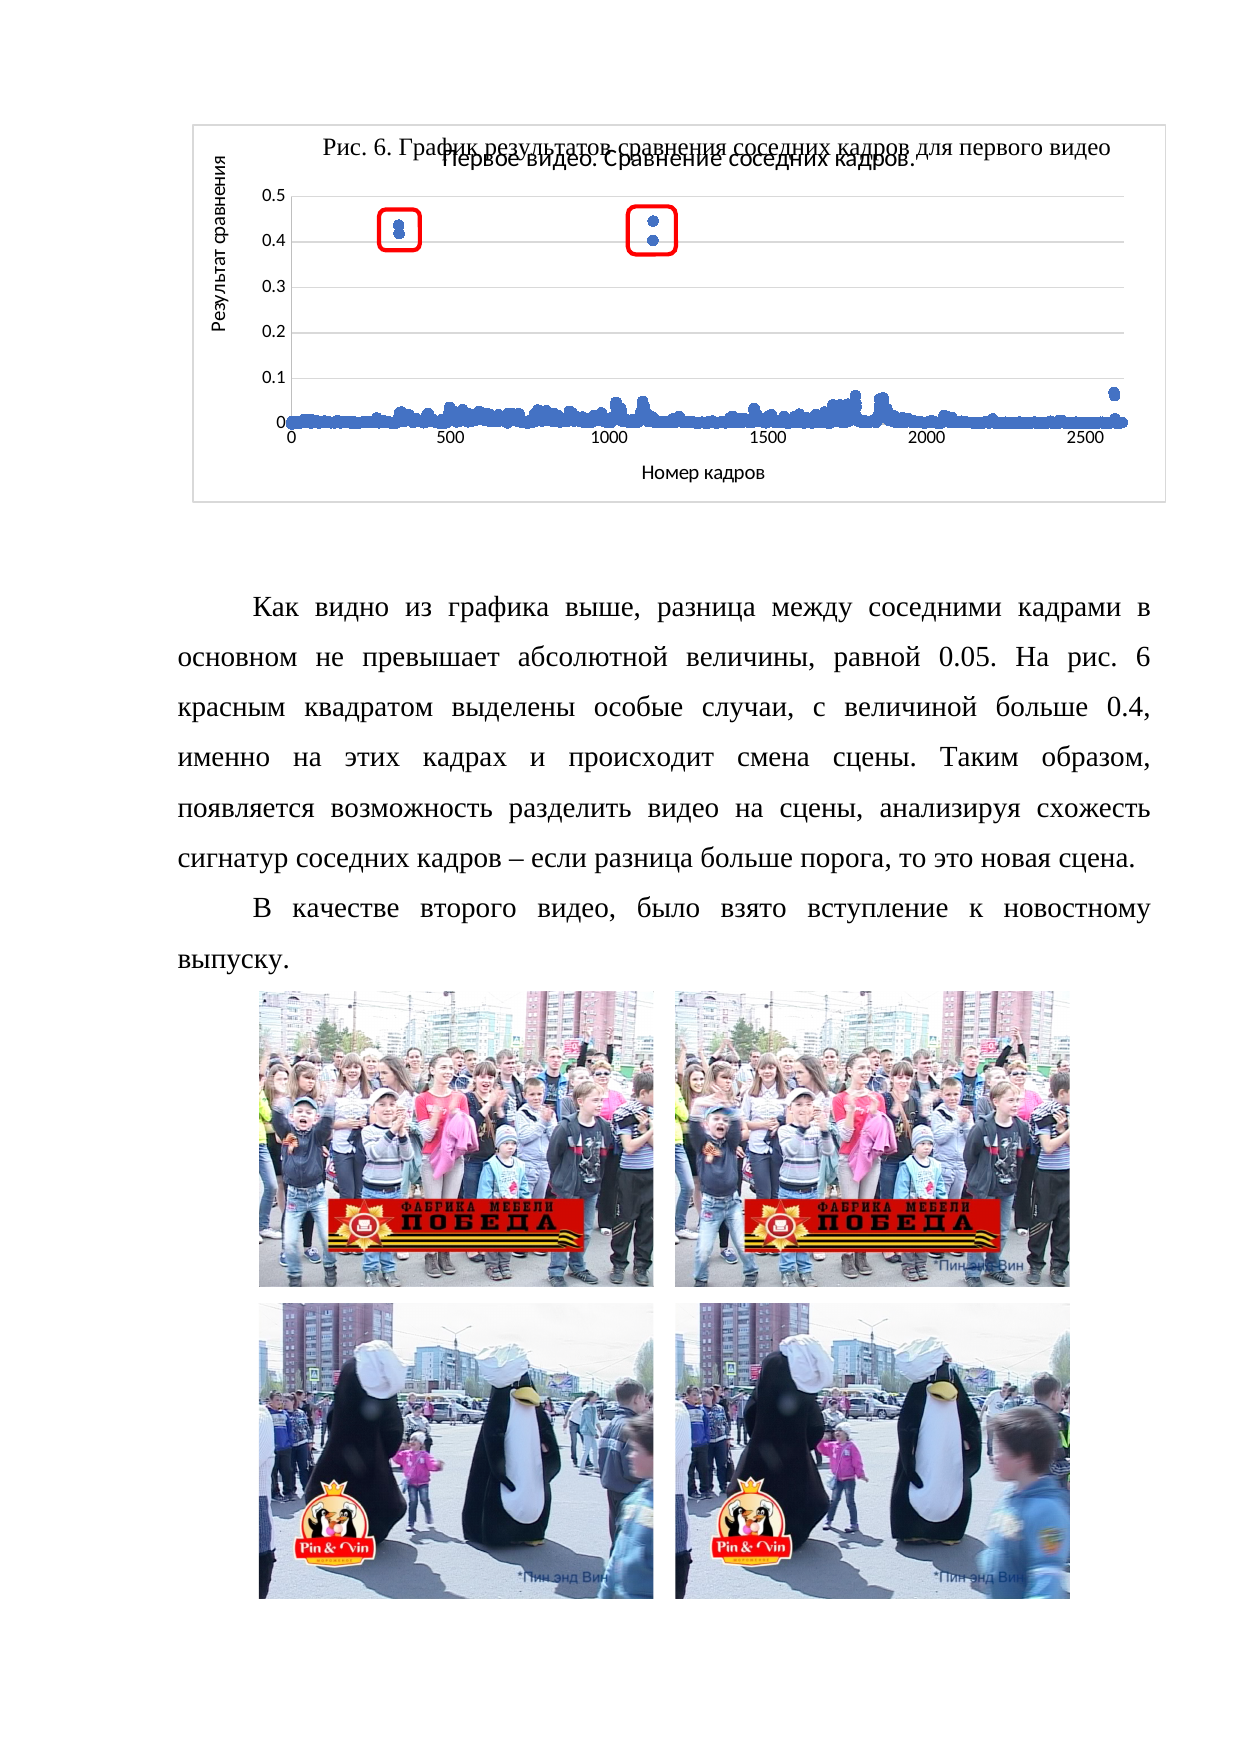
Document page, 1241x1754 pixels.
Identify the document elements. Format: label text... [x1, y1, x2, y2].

picture [675, 991, 1070, 1287]
picture [258, 1303, 654, 1599]
picture [675, 1303, 1070, 1599]
picture [259, 991, 654, 1287]
text Как видно из графика выше, разница между соседними кадрами в основном не превышает абсолютной величины, равной 0.05. На рис. 6 красным квадратом выделены особые случаи, с величиной больше 0.4, именно на этих кадрах и происходит смена сцены. Таким образом, появляется возможность разделить видео на сцены, анализируя схожесть сигнатур соседних кадров – если разница больше порога, то это новая сцена. [177, 589, 1152, 874]
text В качестве второго видео, было взято вступление к новостному выпуску. [177, 891, 1152, 974]
